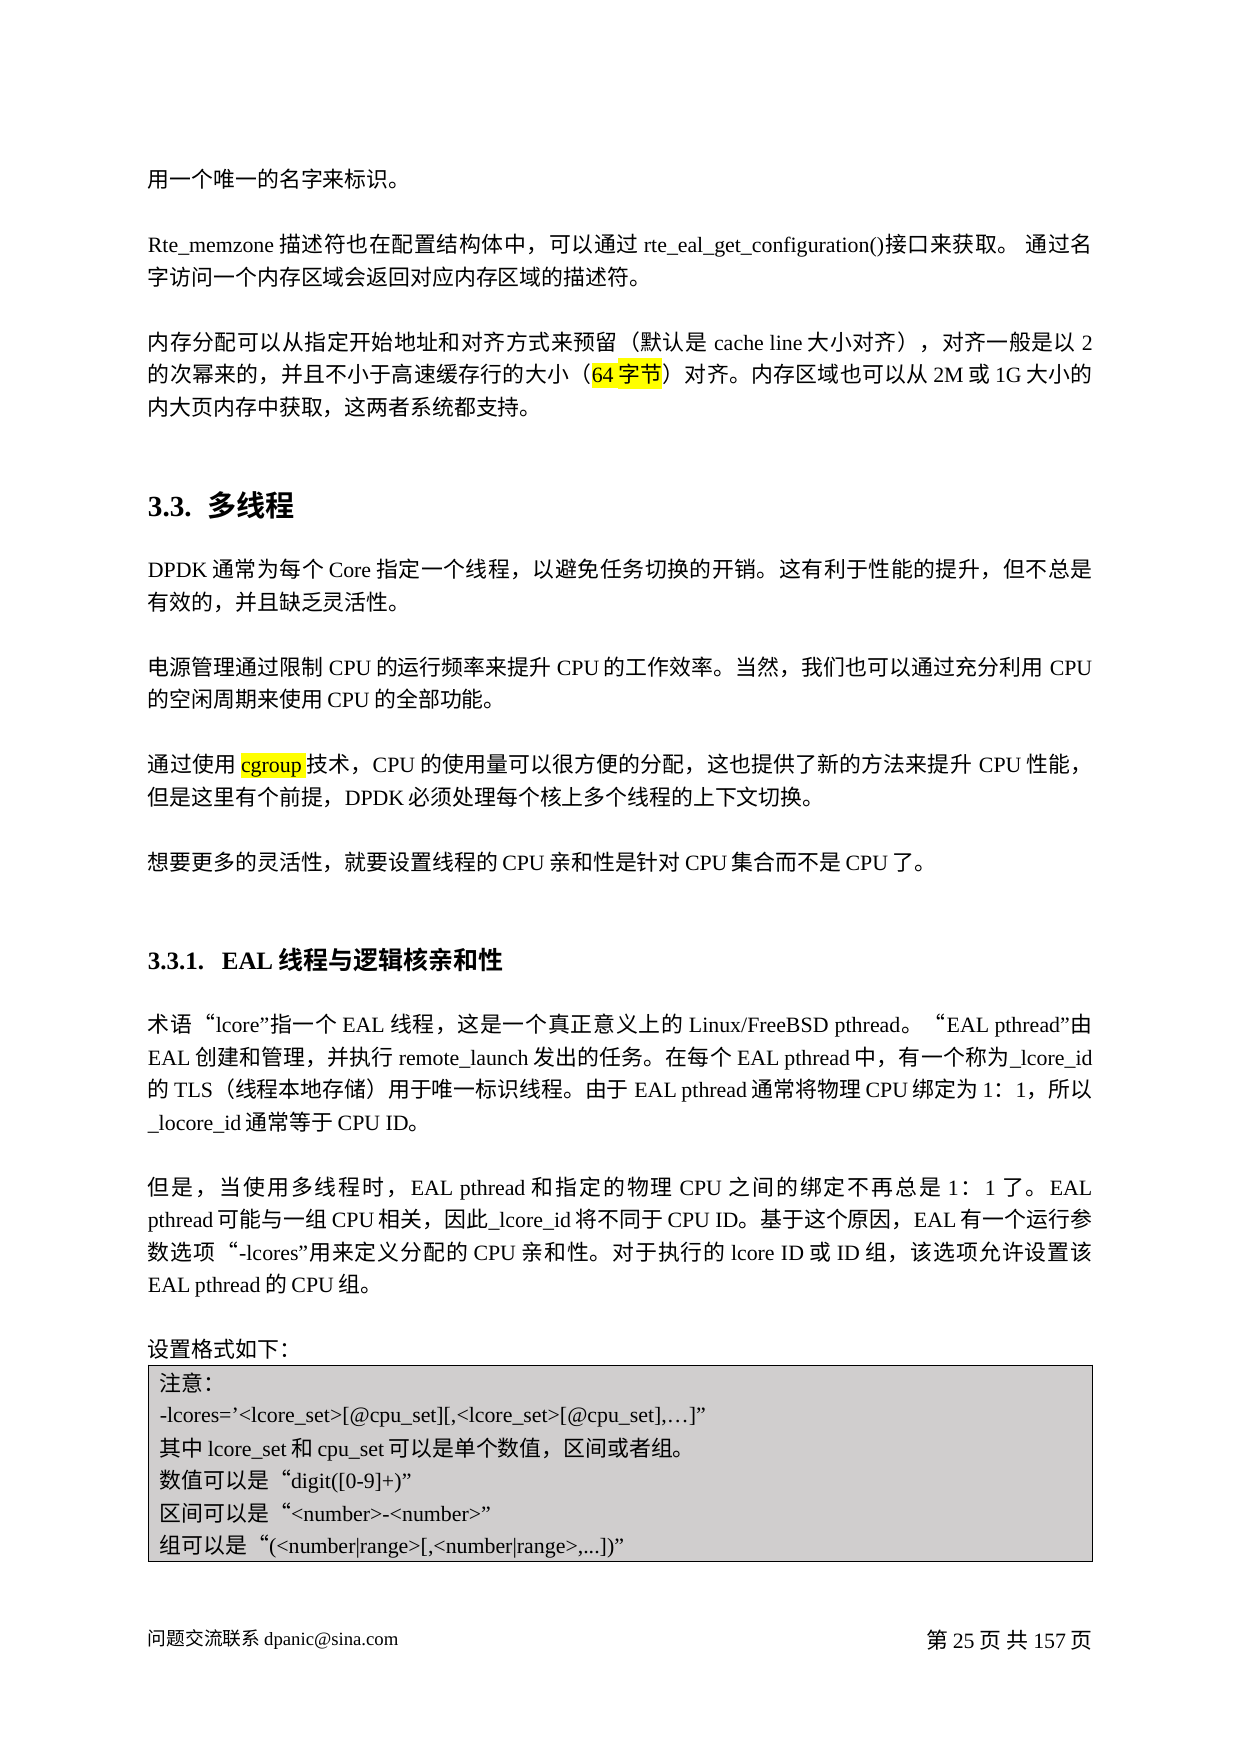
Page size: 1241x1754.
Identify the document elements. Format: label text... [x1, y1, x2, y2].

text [148, 162, 1092, 194]
text 设置格式如下： [148, 1332, 1092, 1364]
text 想要更多的灵活性，就要设置线程的CPU亲和性是针对CPU集合而不是CPU了。 [148, 844, 1092, 877]
text Rte_memzone描述符也在配置结构体中，可以通过rte_eal_get_configuration()接口来获取。 通过名字访问一个内存区域会返回对应内存区域的描述符。 [148, 227, 1092, 292]
text DPDK通常为每个Core指定一个线程，以避免任务切换的开销。这有利于性能的提升，但不总是有效的，并且缺乏灵活性。 [148, 552, 1092, 617]
text 但是，当使用多线程时，EAL pthread和指定的物理CPU之间的绑定不再总是1：1了。EAL pthread可能与一组CPU相关，因此_lcore_id将不同于CPU ID。基于这个原因，EAL有一个运行参数选项“-lcores”用来定义分配的CPU亲和性。对于执行的lcore ID或ID组，该选项允许设置该EAL pthread的CPU组。 [148, 1169, 1092, 1299]
text 内存分配可以从指定开始地址和对齐方式来预留（默认是cache line大小对齐），对齐一般是以2的次幂来的，并且不小于高速缓存行的大小（64字节）对齐。内存区域也可以从2M或1G大小的内大页内存中获取，这两者系统都支持。 [148, 324, 1092, 422]
subtitle 多线程 [148, 471, 1092, 536]
text 电源管理通过限制CPU的运行频率来提升CPU的工作效率。当然，我们也可以通过充分利用CPU的空闲周期来使用CPU的全部功能。 [148, 649, 1092, 714]
subtitle EAL线程与逻辑核亲和性 [148, 926, 1092, 991]
text 术语“lcore”指一个EAL线程，这是一个真正意义上的Linux/FreeBSD pthread。“EAL pthread”由EAL创建和管理，并执行remote_launch发出的任务。在每个EAL pthread中，有一个称为_lcore_id的TLS（线程本地存储）用于唯一标识线程。由于EAL pthread通常将物理CPU绑定为1：1，所以_locore_id通常等于CPU ID。 [148, 1007, 1092, 1137]
table_header 注意： -lcores=’<lcore_set>[@cpu_set][,<lcore_set>[@cpu_set],…]” 其中lcore_set和cpu_set可以是单个数值，区间或者组。 数值可以是“digit([0-9]+)” 区间可以是“<number>-<number>” 组可以是“(<number|range>[,<number|range>,...])” [149, 1366, 1092, 1561]
text 通过使用cgroup技术，CPU的使用量可以很方便的分配，这也提供了新的方法来提升CPU性能， 但是这里有个前提，DPDK必须处理每个核上多个线程的上下文切换。 [148, 747, 1092, 812]
